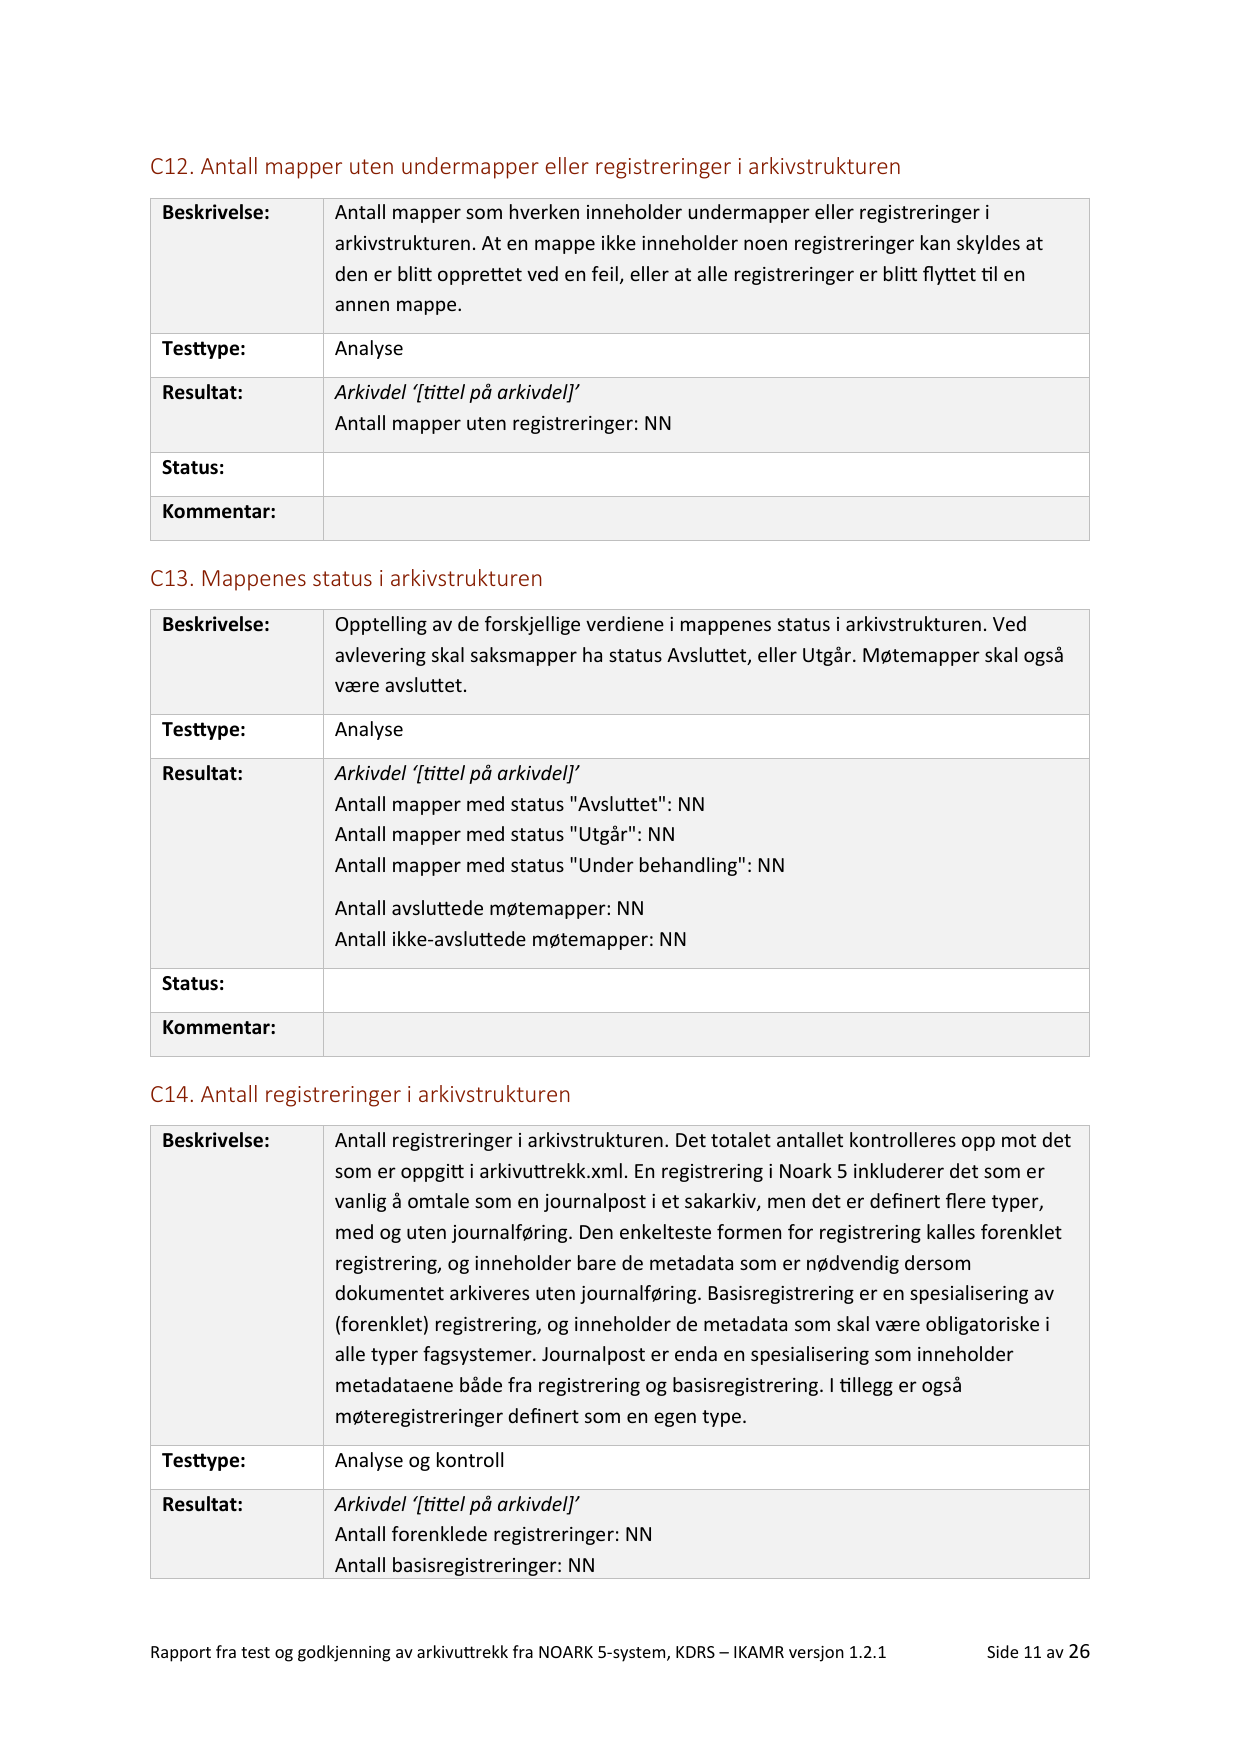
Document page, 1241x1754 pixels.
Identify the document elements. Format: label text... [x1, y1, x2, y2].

subtitle C12. Antall mapper uten undermapper eller registreringer i arkivstrukturen [150, 150, 1090, 181]
table_cell [324, 497, 1089, 540]
table_cell Analyse [324, 715, 1089, 758]
table_cell Kommentar: [151, 497, 323, 540]
table_cell Kommentar: [151, 1013, 323, 1056]
table_header Beskrivelse: [151, 610, 323, 714]
table_cell [324, 1013, 1089, 1056]
table_cell Resultat: [151, 1490, 323, 1578]
table_cell Arkivdel ‘[tittel på arkivdel]’ Antall mapper uten registreringer: NN [324, 378, 1089, 452]
table_cell Arkivdel ‘[tittel på arkivdel]’ Antall mapper med status "Avsluttet": NN Antall mapper med status "Utgår": NN Antall mapper med status "Under behandling": NN Antall avsluttede møtemapper: NN Antall ikke-avsluttede møtemapper: NN [324, 759, 1089, 968]
table_cell [324, 969, 1089, 1012]
table_header Opptelling av de forskjellige verdiene i mappenes status i arkivstrukturen. Ved avlevering skal saksmapper ha status Avsluttet, eller Utgår. Møtemapper skal også være avsluttet. [324, 610, 1089, 714]
table_cell Resultat: [151, 378, 323, 452]
table_cell Testtype: [151, 334, 323, 377]
table_header Antall registreringer i arkivstrukturen. Det totalet antallet kontrolleres opp mot det som er oppgitt i arkivuttrekk.xml. En registrering i Noark 5 inkluderer det som er vanlig å omtale som en journalpost i et sakarkiv, men det er definert flere typer, med og uten journalføring. Den enkelteste formen for registrering kalles forenklet registrering, og inneholder bare de metadata som er nødvendig dersom dokumentet arkiveres uten journalføring. Basisregistrering er en spesialisering av (forenklet) registrering, og inneholder de metadata som skal være obligatoriske i alle typer fagsystemer. Journalpost er enda en spesialisering som inneholder metadataene både fra registrering og basisregistrering. I tillegg er også møteregistreringer definert som en egen type. [324, 1126, 1089, 1445]
table_cell Resultat: [151, 759, 323, 968]
table_header Antall mapper som hverken inneholder undermapper eller registreringer i arkivstrukturen. At en mappe ikke inneholder noen registreringer kan skyldes at den er blitt opprettet ved en feil, eller at alle registreringer er blitt flyttet til en annen mappe. [324, 199, 1089, 333]
table_cell Analyse [324, 334, 1089, 377]
subtitle C13. Mappenes status i arkivstrukturen [150, 562, 1090, 592]
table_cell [324, 1490, 1089, 1578]
table_header Beskrivelse: [151, 1126, 323, 1445]
table_header Beskrivelse: [151, 199, 323, 333]
subtitle C14. Antall registreringer i arkivstrukturen [150, 1078, 1090, 1108]
table_cell Testtype: [151, 1446, 323, 1489]
table_cell [324, 453, 1089, 496]
table_cell Analyse og kontroll [324, 1446, 1089, 1489]
table_cell Status: [151, 969, 323, 1012]
table_cell Status: [151, 453, 323, 496]
table_cell Testtype: [151, 715, 323, 758]
